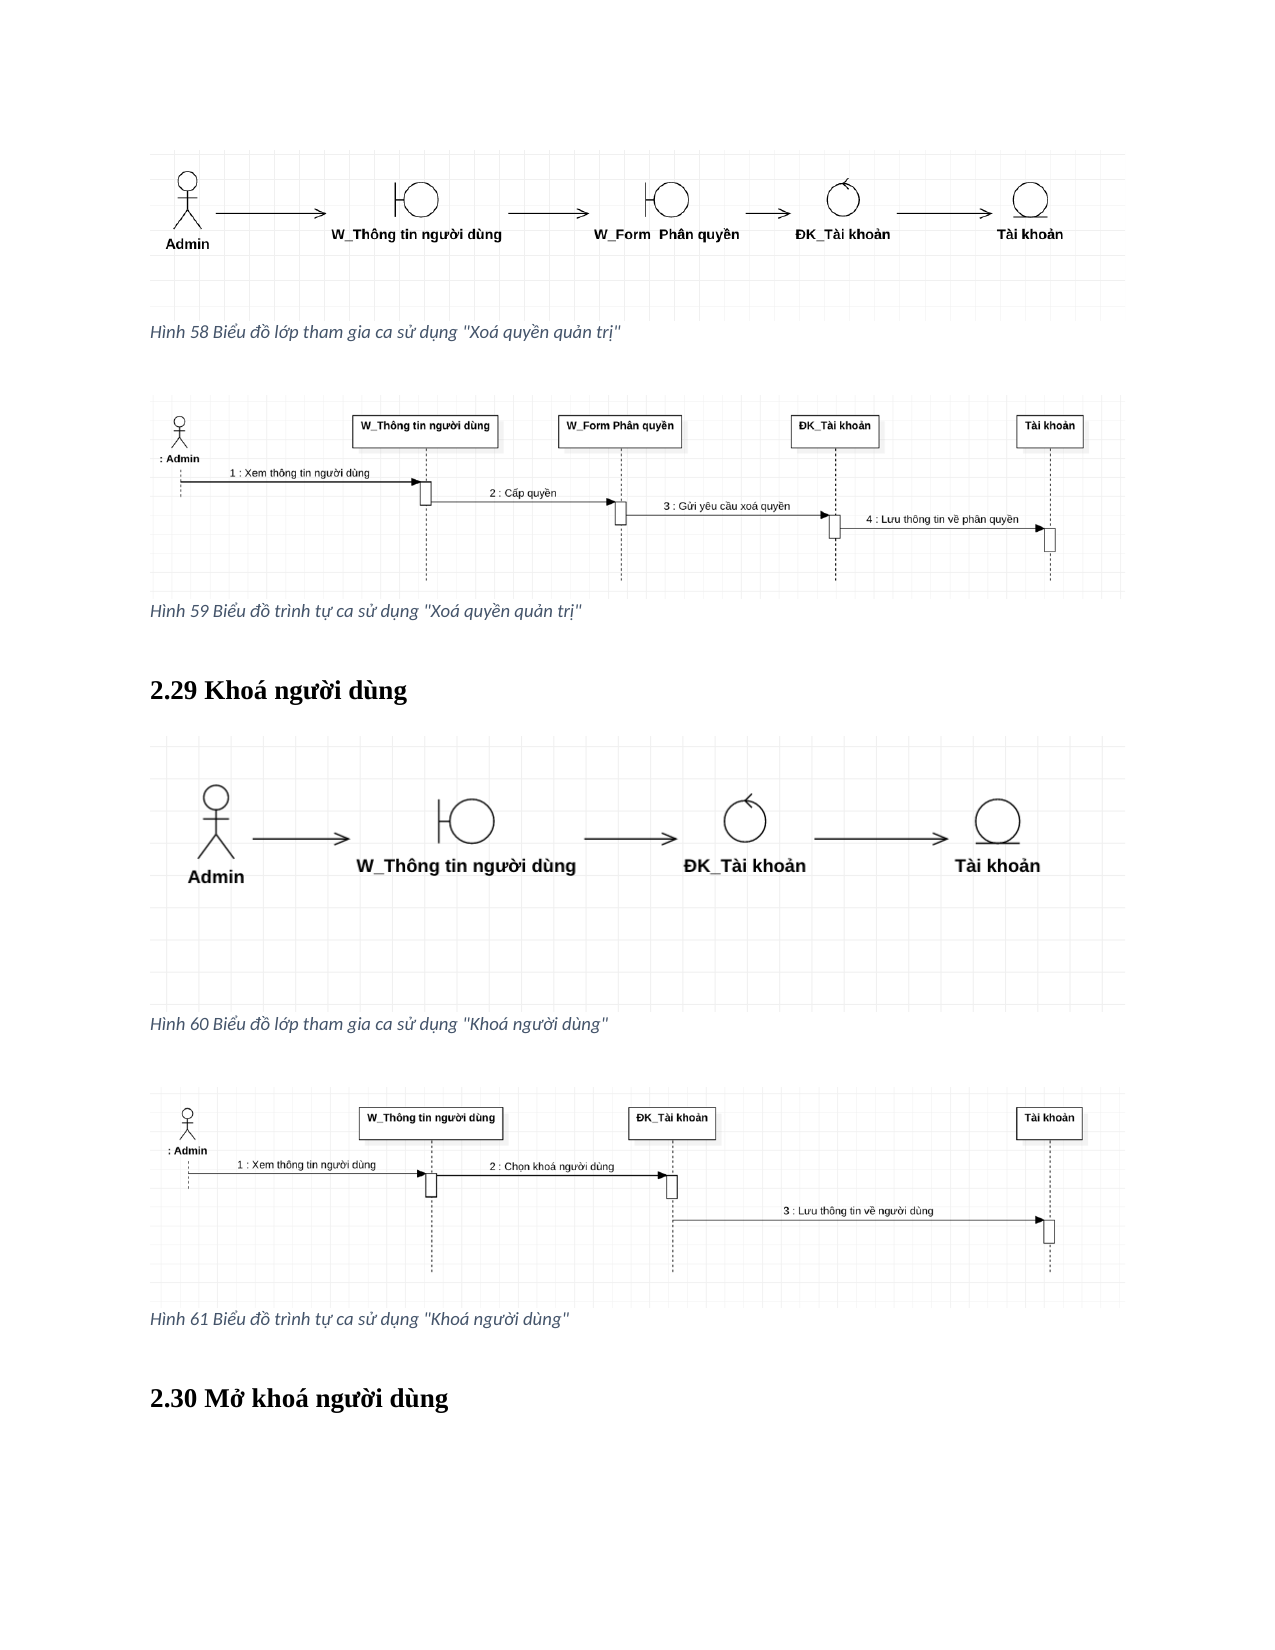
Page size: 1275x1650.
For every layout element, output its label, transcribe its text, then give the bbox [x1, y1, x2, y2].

picture [150, 395, 1125, 599]
text 2.29 Khoá người dùng [150, 674, 1125, 705]
picture [150, 736, 1125, 1012]
text Hình 61 Biểu đồ trình tự ca sử dụng "Khoá người dùng" [150, 1308, 1125, 1331]
text Hình 59 Biểu đồ trình tự ca sử dụng "Xoá quyền quản trị" [150, 599, 1125, 622]
picture [150, 150, 1125, 321]
text Hình 60 Biểu đồ lớp tham gia ca sử dụng "Khoá người dùng" [150, 1012, 1125, 1035]
text Hình 58 Biểu đồ lớp tham gia ca sử dụng "Xoá quyền quản trị" [150, 321, 1125, 343]
text 2.30 Mở khoá người dùng [150, 1382, 1125, 1414]
picture [150, 1087, 1125, 1308]
